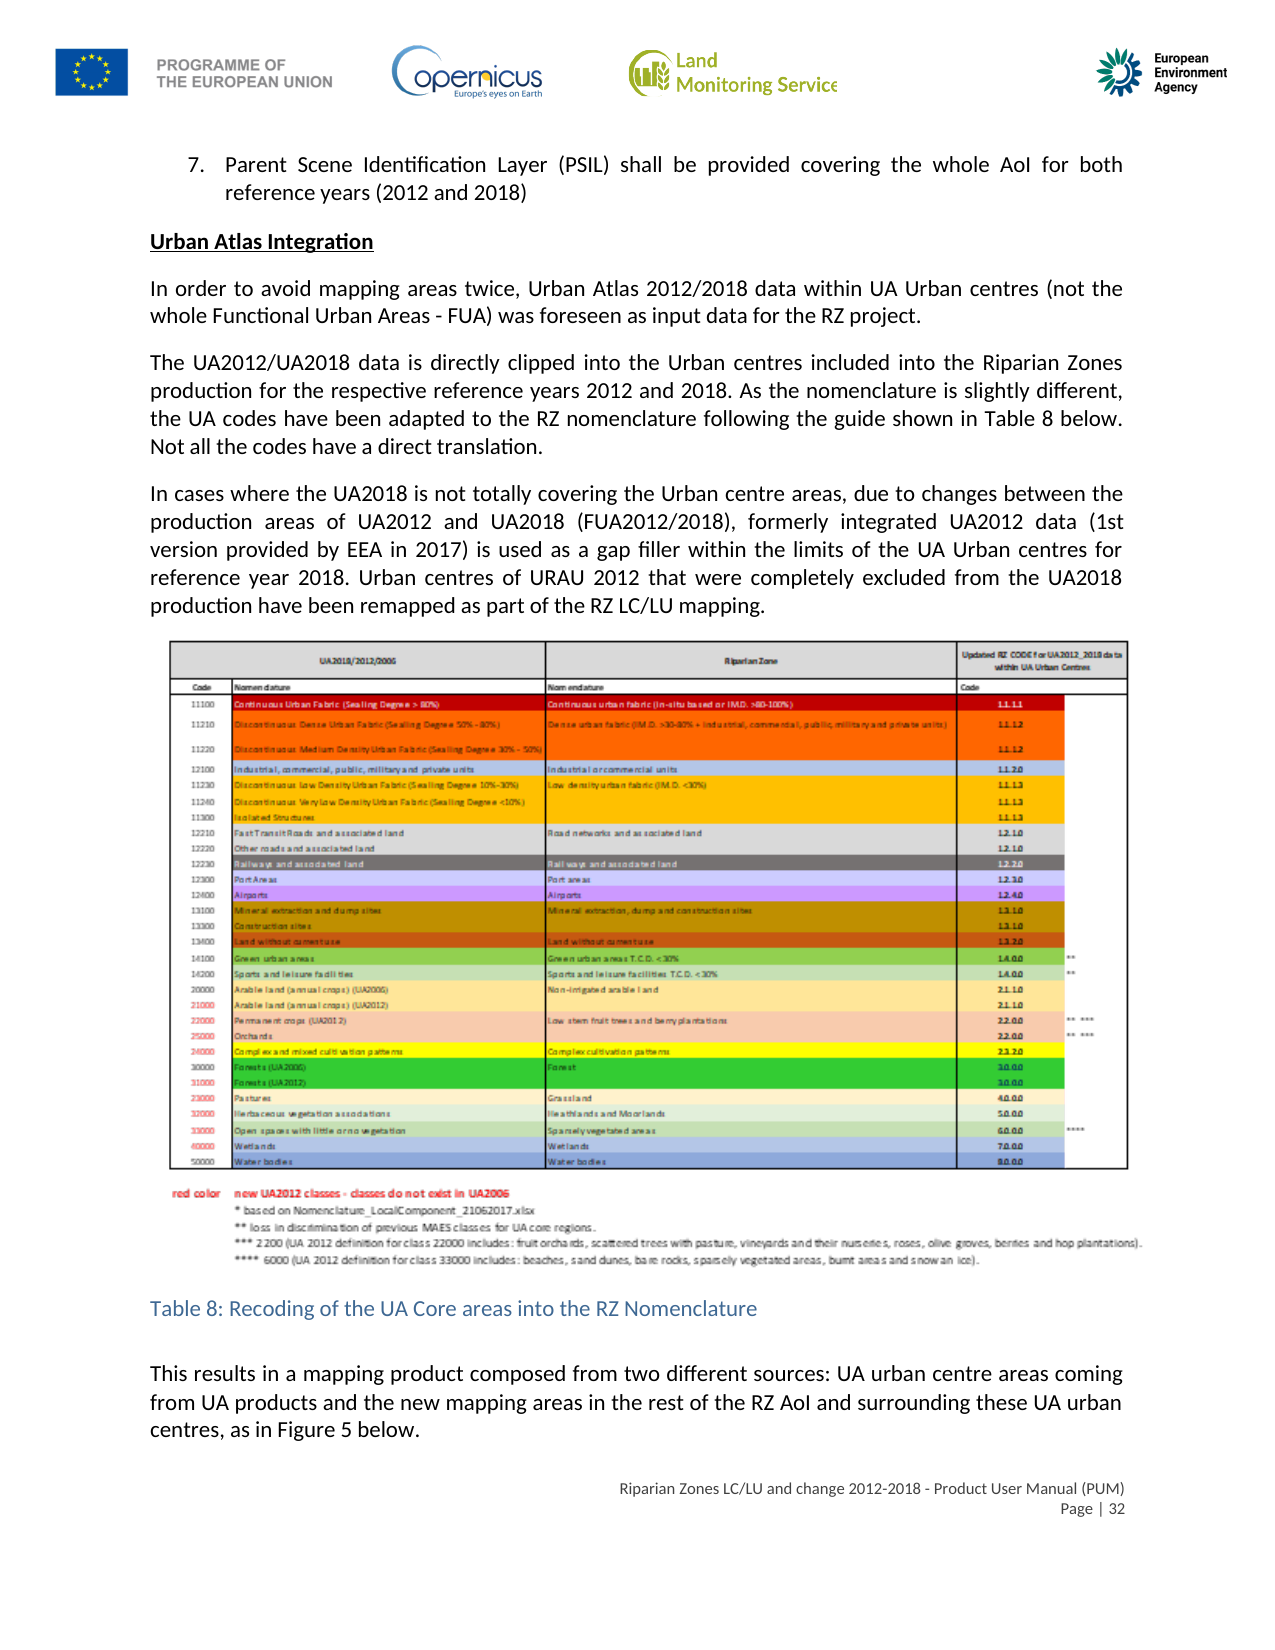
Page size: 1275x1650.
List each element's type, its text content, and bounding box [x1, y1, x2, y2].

text Urban Atlas Integration [150, 227, 1125, 255]
picture [168, 638, 1144, 1269]
list Parent Scene Identification Layer (PSIL) shall be provided covering the whole AoI for both reference years (2012 and 2018) [187, 150, 1125, 206]
text The UA2012/UA2018 data is directly clipped into the Urban centres included into the Riparian Zones production for the respective reference years 2012 and 2018. As the nomenclature is slightly different, the UA codes have been adapted to the RZ nomenclature following the guide shown in Table 8 below. Not all the codes have a direct translation. [150, 348, 1125, 461]
picture [29, 21, 351, 124]
picture [628, 50, 837, 97]
picture [1094, 46, 1228, 97]
text In cases where the UA2018 is not totally covering the Urban centre areas, due to changes between the production areas of UA2012 and UA2018 (FUA2012/2018), formerly integrated UA2012 data (1st version provided by EEA in 2017) is used as a gap filler within the limits of the UA Urban centres for reference year 2018. Urban centres of URAU 2012 that were completely excluded from the UA2018 production have been remapped as part of the RZ LC/LU mapping. [150, 479, 1125, 619]
text In order to avoid mapping areas twice, Urban Atlas 2012/2018 data within UA Urban centres (not the whole Functional Urban Areas - FUA) was foreseen as input data for the RZ project. [150, 274, 1125, 330]
picture [371, 15, 560, 130]
text Table 8: Recoding of the UA Core areas into the RZ Nomenclature [150, 1294, 1125, 1322]
text This results in a mapping product composed from two different sources: UA urban centre areas coming from UA products and the new mapping areas in the rest of the RZ AoI and surrounding these UA urban centres, as in Figure 5 below. [150, 1359, 1125, 1444]
